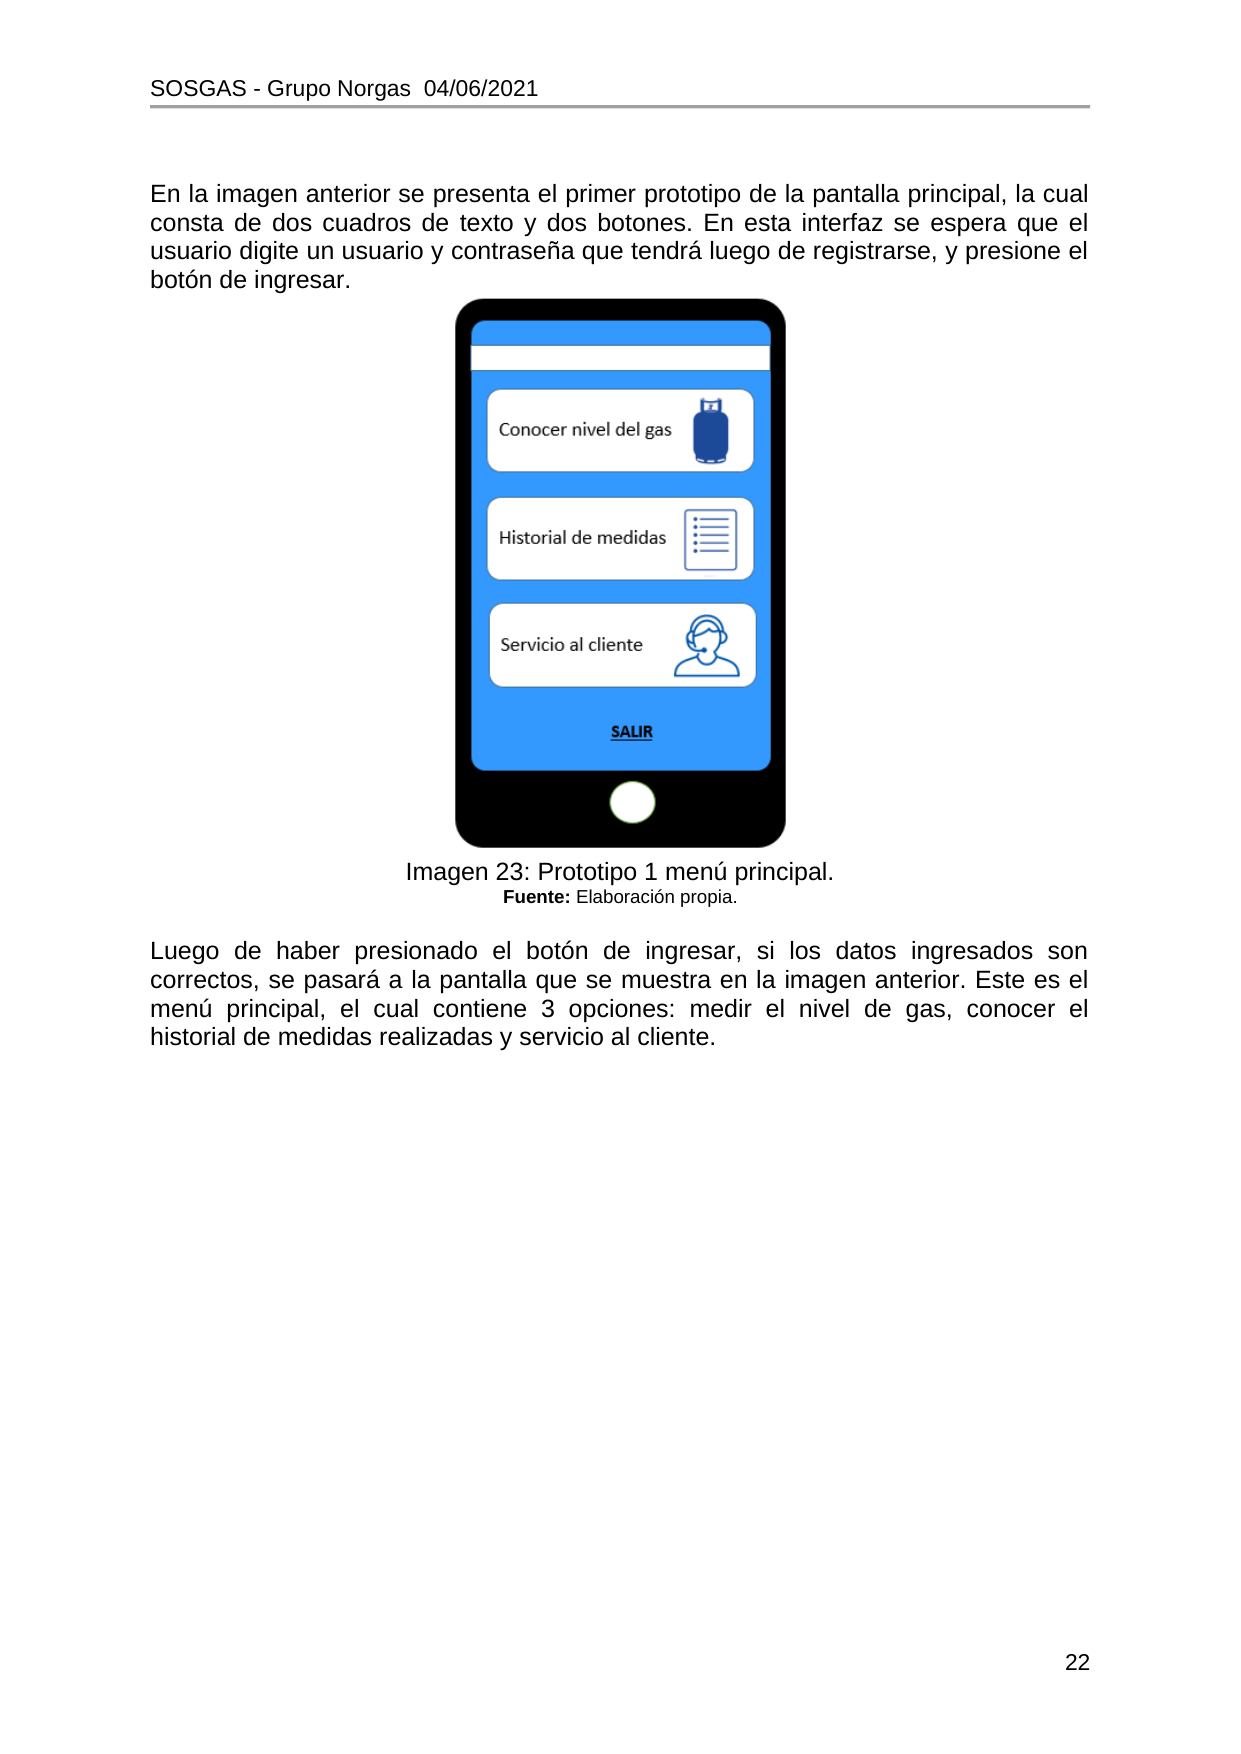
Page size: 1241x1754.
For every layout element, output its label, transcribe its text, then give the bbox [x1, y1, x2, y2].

text Luego de haber presionado el botón de ingresar, si los datos ingresados son correctos, se pasará a la pantalla que se muestra en la imagen anterior. Este es el menú principal, el cual contiene 3 opciones: medir el nivel de gas, conocer el historial de medidas realizadas y servicio al cliente. [150, 936, 1090, 1051]
text Imagen 23: Prototipo 1 menú principal. [150, 857, 1090, 886]
text Fuente: Elaboración propia. [150, 886, 1090, 907]
text En la imagen anterior se presenta el primer prototipo de la pantalla principal, la cual consta de dos cuadros de texto y dos botones. En esta interfaz se espera que el usuario digite un usuario y contraseña que tendrá luego de registrarse, y presione el botón de ingresar. [150, 179, 1090, 294]
picture [445, 293, 795, 857]
